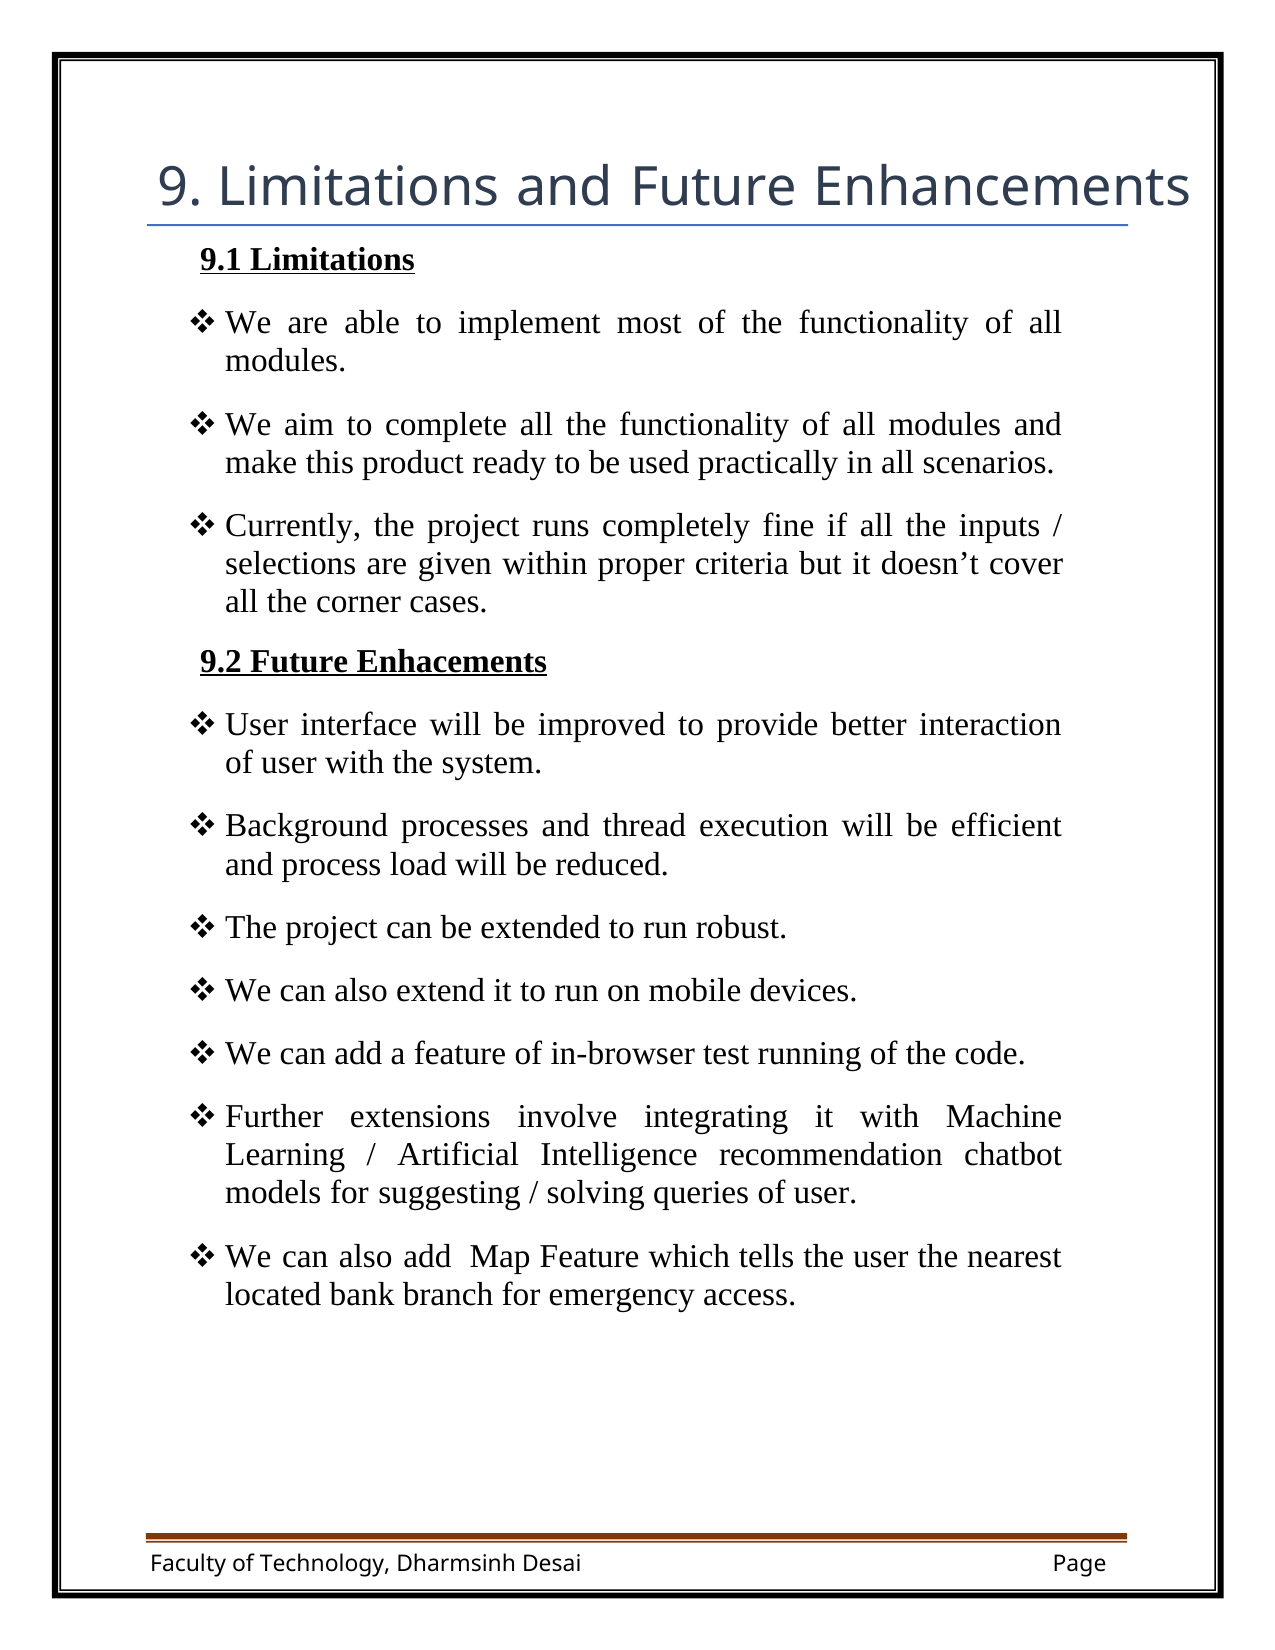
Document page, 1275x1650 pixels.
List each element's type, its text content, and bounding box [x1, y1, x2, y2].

list Further extensions involve integrating it with Machine Learning / Artificial Intelligence recommendation chatbot models for suggesting / solving queries of user. [187, 1096, 1063, 1211]
list We are able to implement most of the functionality of all modules. [187, 302, 1063, 379]
subtitle 9.2 Future Enhacements [200, 641, 1217, 680]
subtitle 9. Limitations and Future Enhancements [158, 154, 1217, 218]
list Currently, the project runs completely fine if all the inputs / selections are given within proper criteria but it doesn’t cover all the corner cases. [187, 505, 1063, 620]
list We aim to complete all the functionality of all modules and make this product ready to be used practically in all scenarios. [187, 404, 1063, 480]
list User interface will be improved to provide better interaction of user with the system. [187, 704, 1063, 781]
subtitle 9.1 Limitations [200, 239, 1217, 278]
list Background processes and thread execution will be efficient and process load will be reduced. [187, 806, 1063, 882]
list We can add a feature of in-browser test running of the code. [187, 1033, 1063, 1071]
list The project can be extended to run robust. [187, 907, 1063, 945]
list We can also add Map Feature which tells the user the nearest located bank branch for emergency access. [187, 1236, 1063, 1312]
list We can also extend it to run on mobile devices. [187, 970, 1063, 1008]
